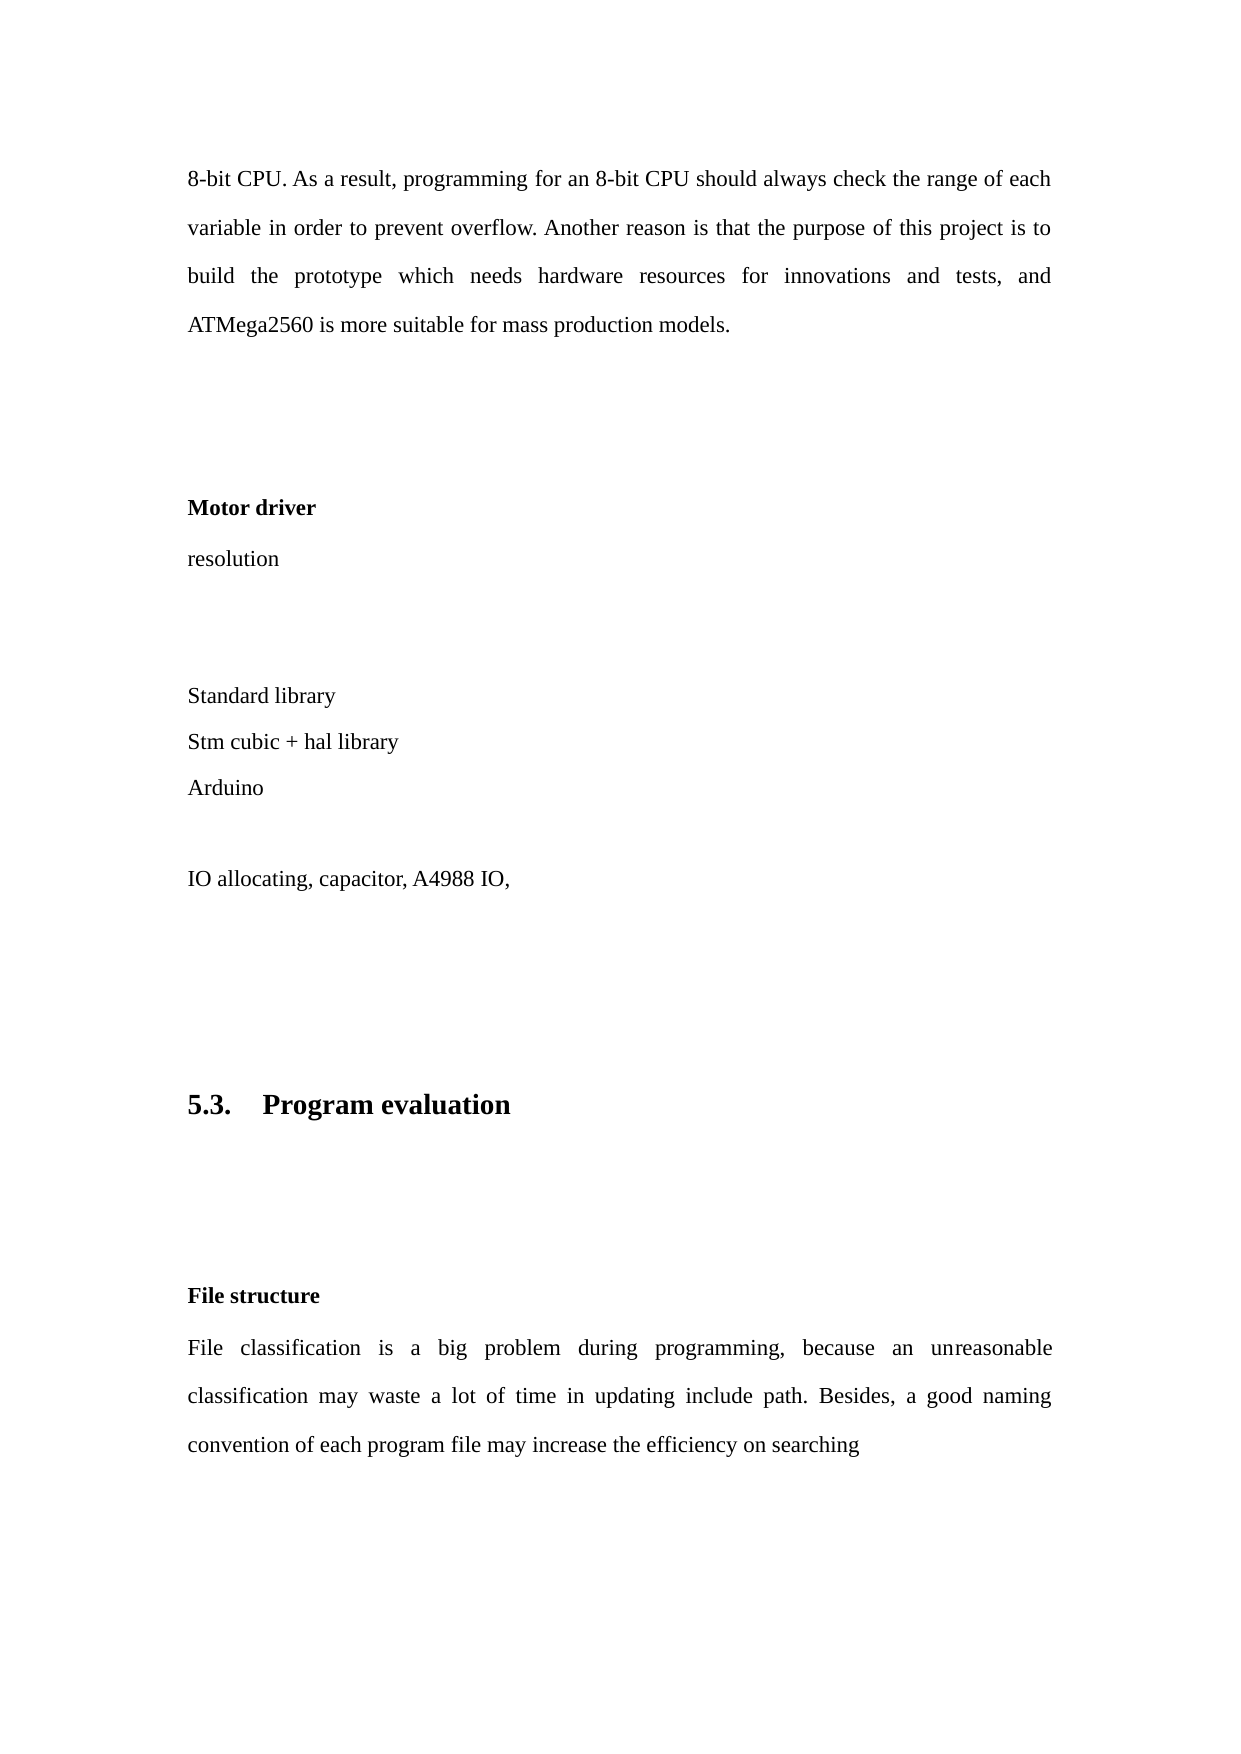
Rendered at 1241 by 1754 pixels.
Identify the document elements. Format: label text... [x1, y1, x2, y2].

subtitle File structure [187, 1279, 1053, 1312]
text resolution [187, 542, 1053, 575]
subtitle Motor driver [187, 491, 1053, 523]
text Arduino [187, 771, 1053, 803]
text File classification is a big problem during programming, because an unreasonable classification may waste a lot of time in updating include path. Besides, a good naming convention of each program file may increase the efficiency on searching [187, 1331, 1053, 1461]
text IO allocating, capacitor, A4988 IO, [187, 862, 1053, 894]
subtitle Program evaluation [187, 1071, 1053, 1136]
text Stm cubic + hal library [187, 725, 1053, 757]
text Standard library [187, 679, 1053, 712]
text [187, 162, 1053, 341]
